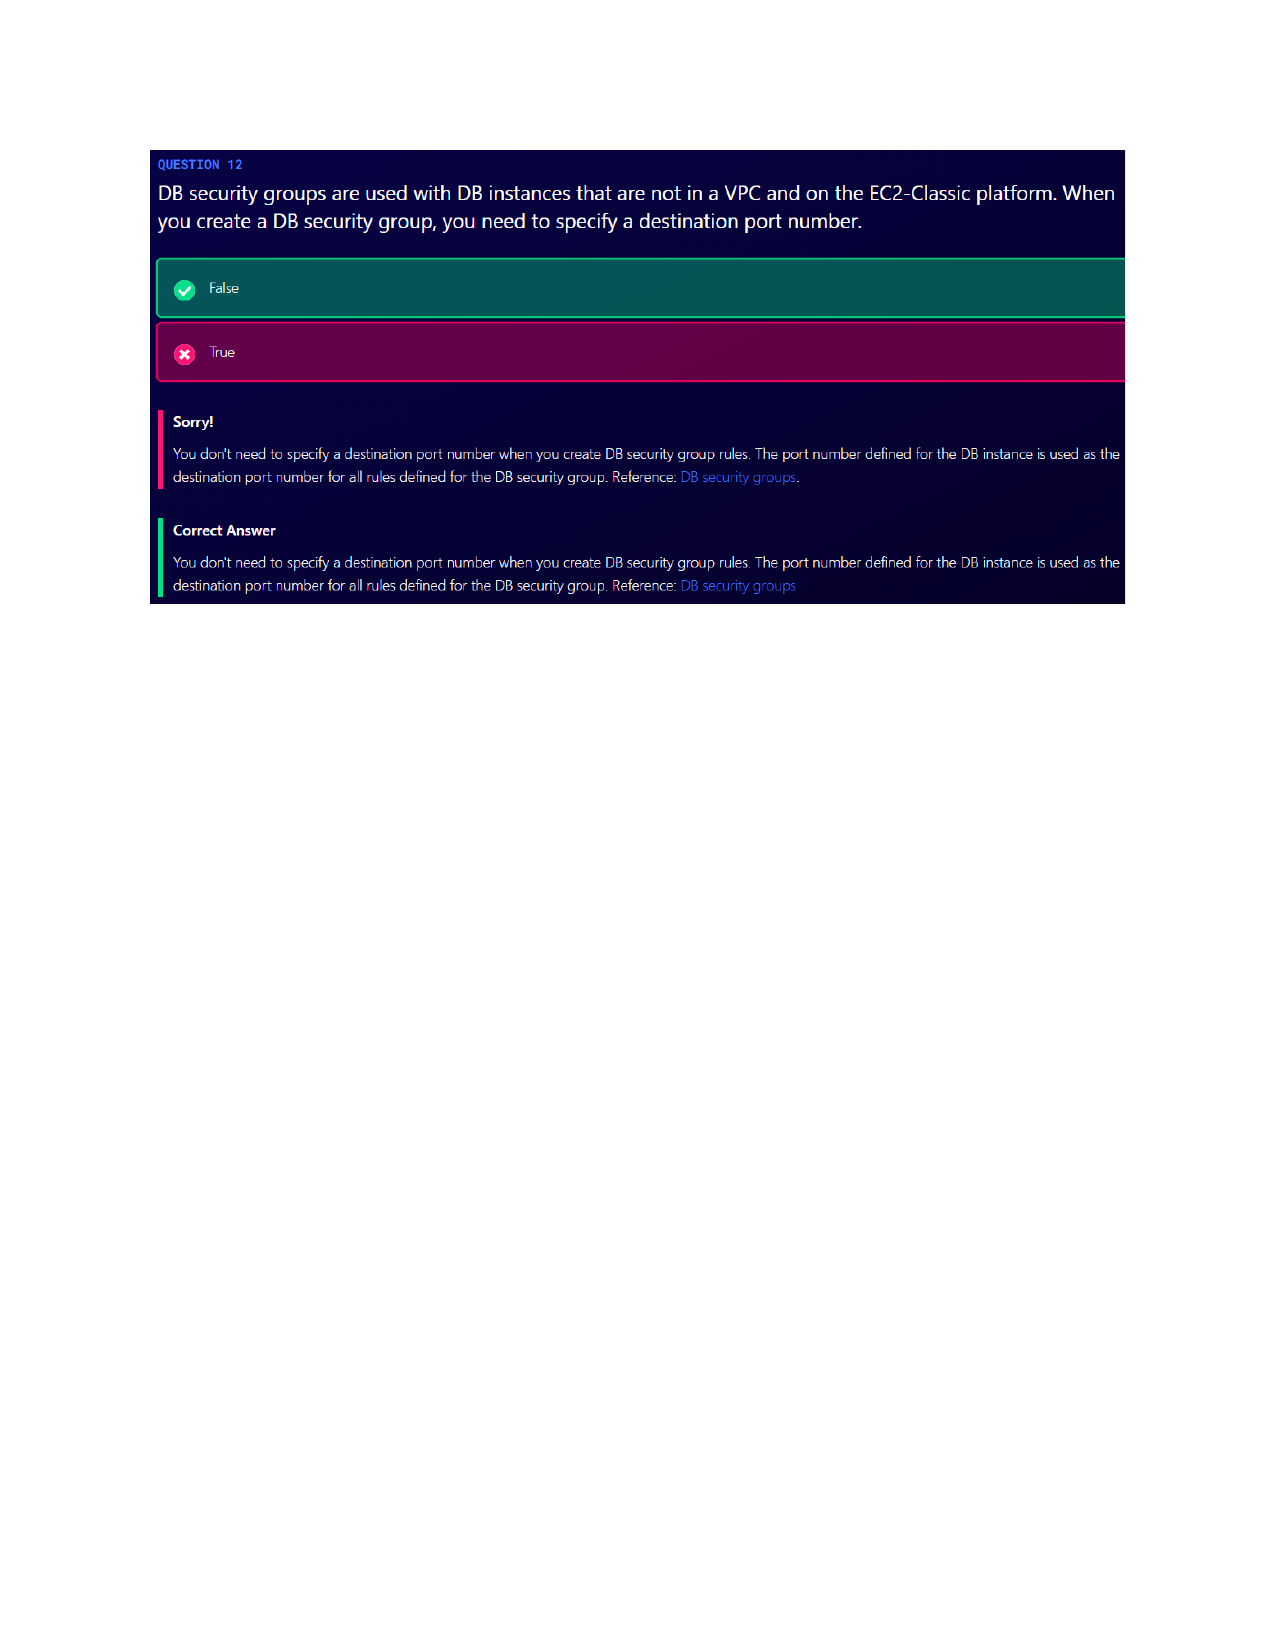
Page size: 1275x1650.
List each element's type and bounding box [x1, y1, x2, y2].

picture [150, 150, 1125, 604]
